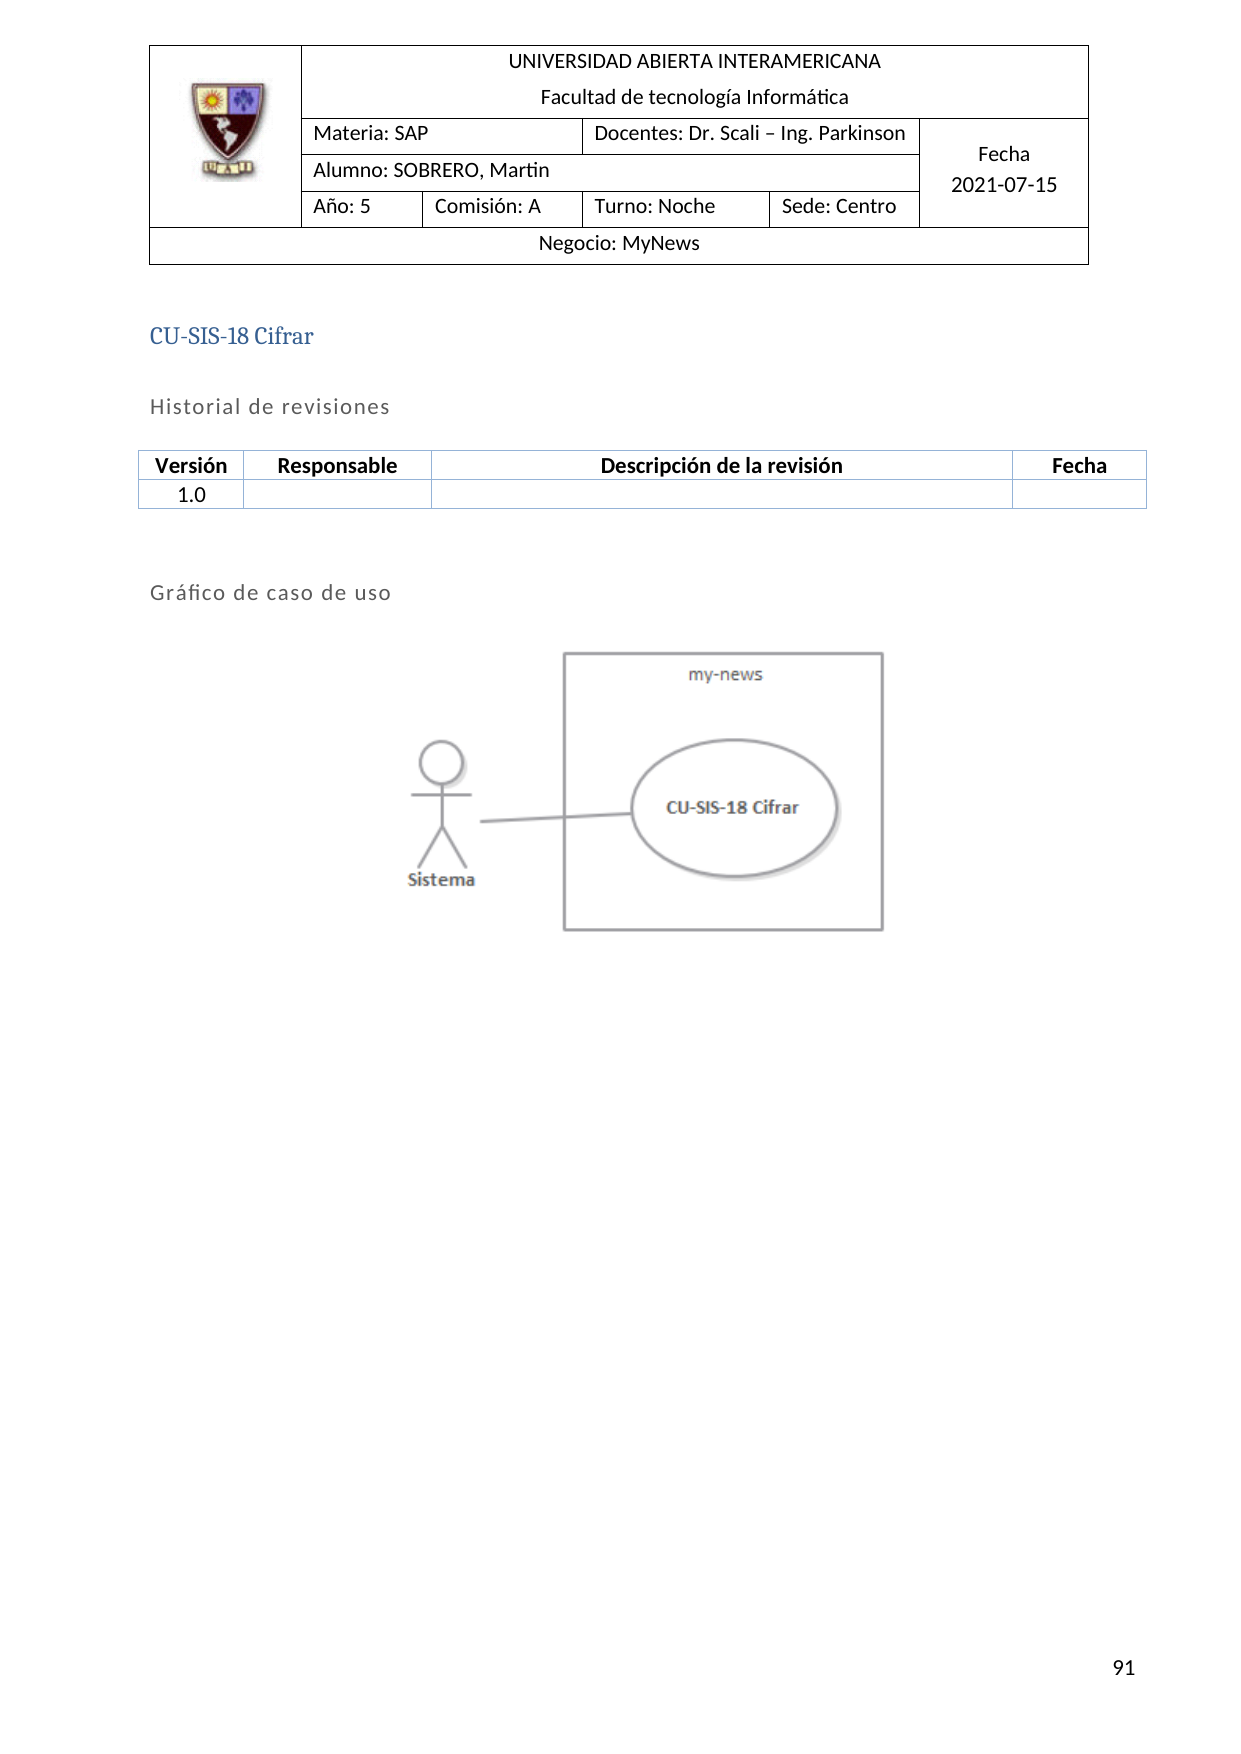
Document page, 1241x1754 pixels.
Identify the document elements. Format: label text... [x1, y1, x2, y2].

picture [394, 635, 892, 938]
table_cell [1013, 480, 1146, 508]
subtitle Gráfico de caso de uso [150, 578, 1135, 607]
picture [177, 74, 278, 187]
table_cell [244, 480, 431, 508]
table_cell [432, 480, 1012, 508]
subtitle CU-SIS-18 Cifrar [150, 322, 1135, 351]
subtitle Historial de revisiones [150, 392, 1135, 421]
table_header Fecha [1013, 451, 1146, 479]
table_header Descripción de la revisión [432, 451, 1012, 479]
table_header Versión [139, 451, 243, 479]
table_header Responsable [244, 451, 431, 479]
table_cell 1.0 [139, 480, 243, 508]
